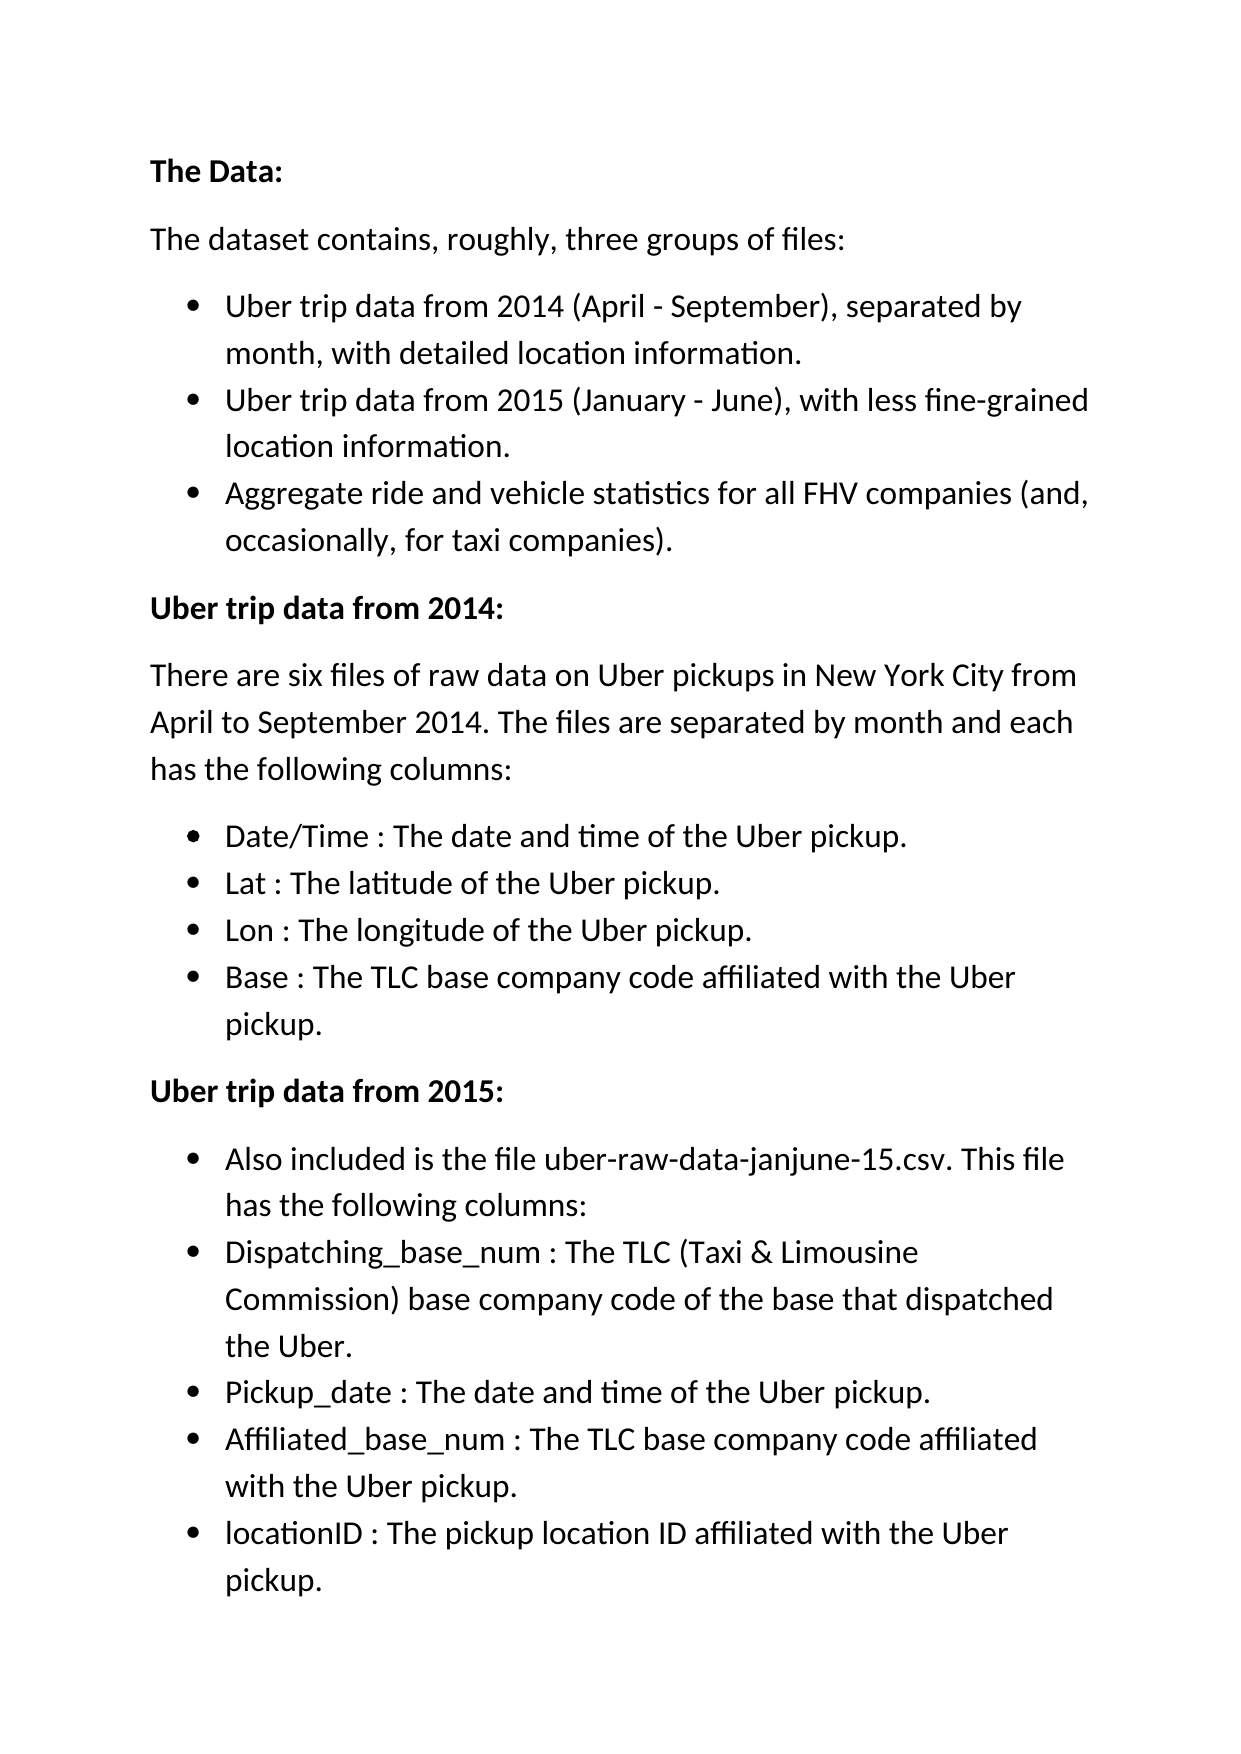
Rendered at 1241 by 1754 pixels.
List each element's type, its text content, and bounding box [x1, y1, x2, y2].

list Lon : The longitude of the Uber pickup. [187, 909, 1090, 950]
list locationID : The pickup location ID affiliated with the Uber pickup. [187, 1512, 1090, 1599]
list Date/Time : The date and time of the Uber pickup. [187, 815, 1090, 856]
text Uber trip data from 2014: [150, 587, 1090, 627]
text The Data: [150, 150, 1090, 191]
list Also included is the file uber-raw-data-janjune-15.csv. This file has the following columns: [187, 1138, 1090, 1225]
list Uber trip data from 2015 (January - June), with less fine-grained location information. [187, 379, 1090, 466]
list Dispatching_base_num : The TLC (Taxi & Limousine Commission) base company code of the base that dispatched the Uber. [187, 1231, 1090, 1366]
text Uber trip data from 2015: [150, 1070, 1090, 1111]
list Uber trip data from 2014 (April - September), separated by month, with detailed location information. [187, 285, 1090, 373]
list Pickup_date : The date and time of the Uber pickup. [187, 1372, 1090, 1412]
list Lat : The latitude of the Uber pickup. [187, 862, 1090, 903]
text There are six files of raw data on Uber pickups in New York City from April to September 2014. The files are separated by month and each has the following columns: [150, 654, 1090, 788]
list Affiliated_base_num : The TLC base company code affiliated with the Uber pickup. [187, 1418, 1090, 1506]
list Base : The TLC base company code affiliated with the Uber pickup. [187, 956, 1090, 1043]
list Aggregate ride and vehicle statistics for all FHV companies (and, occasionally, for taxi companies). [187, 472, 1090, 560]
text The dataset contains, roughly, three groups of files: [150, 218, 1090, 258]
